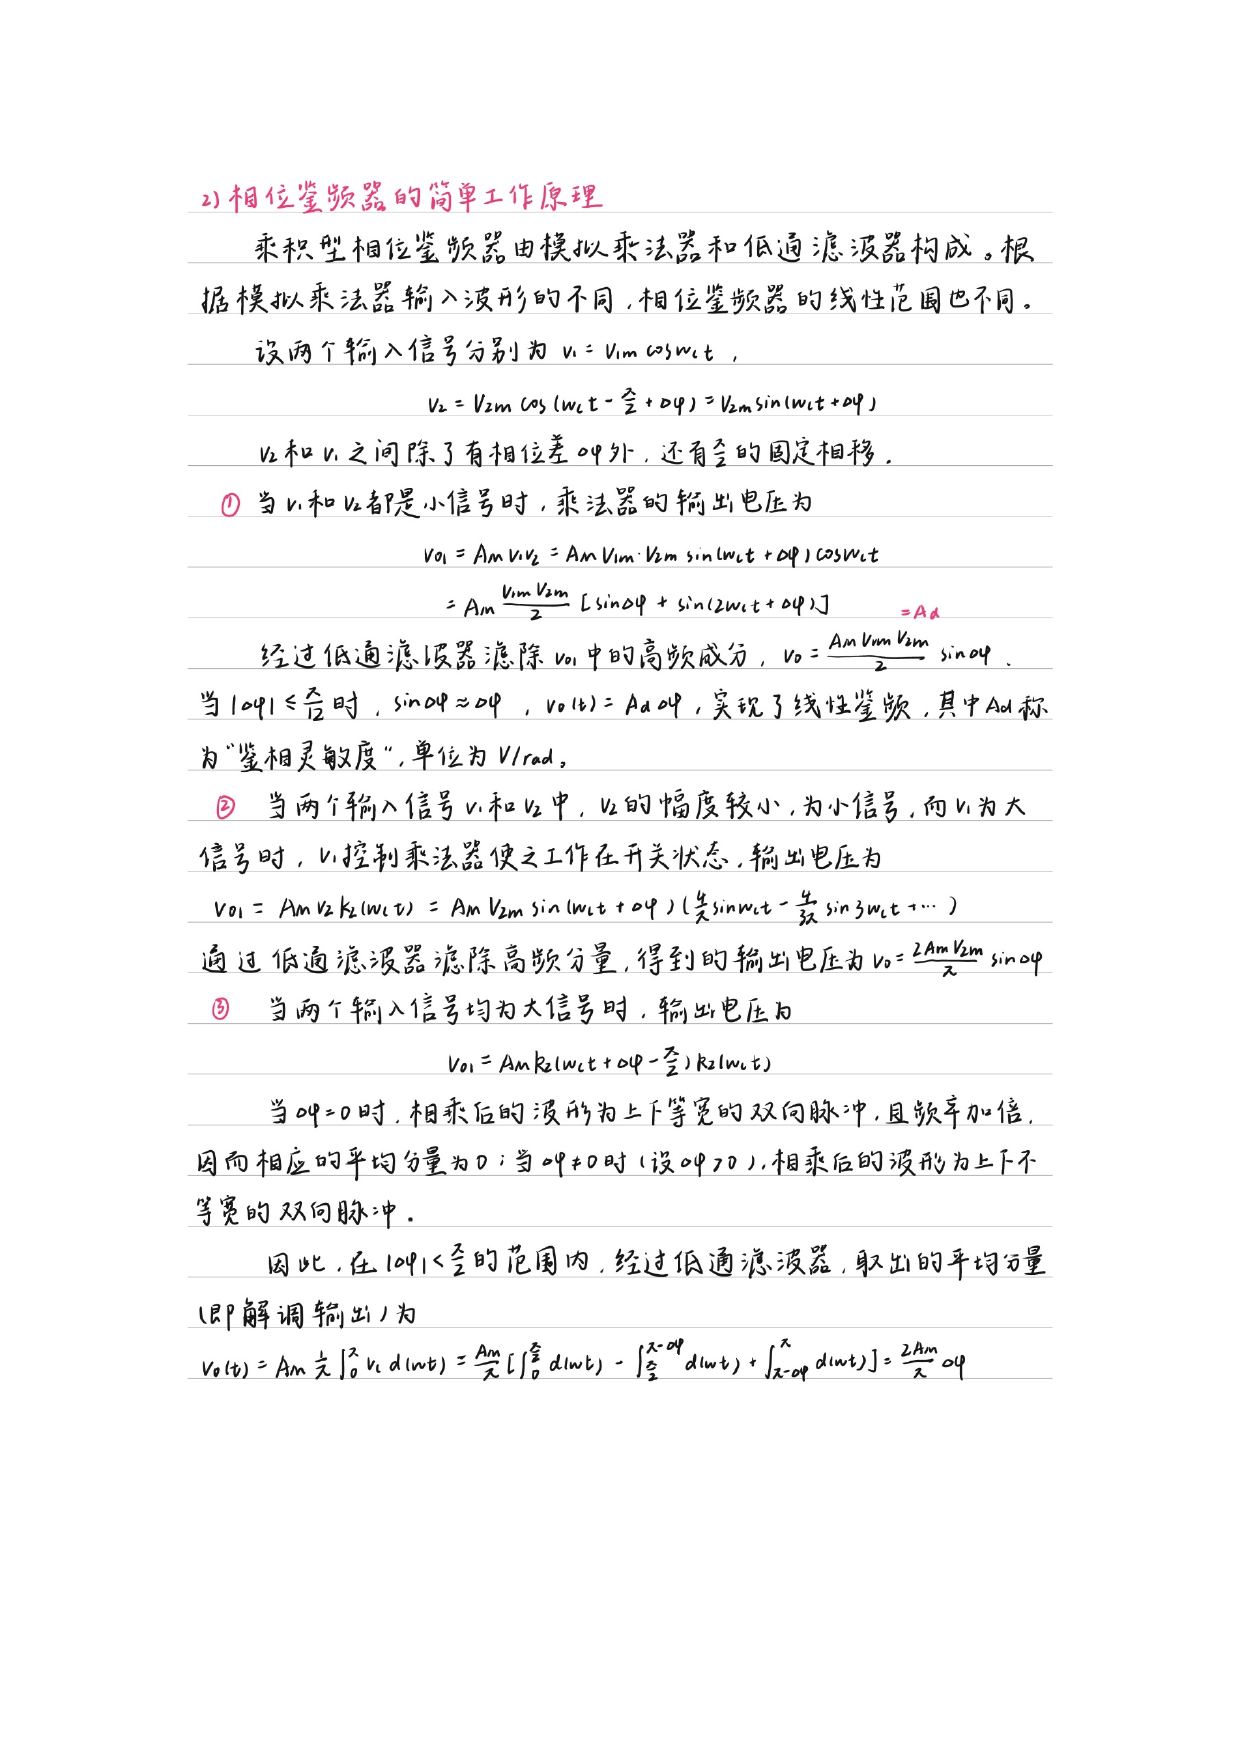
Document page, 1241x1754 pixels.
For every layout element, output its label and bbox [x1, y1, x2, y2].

picture [187, 162, 1053, 1388]
